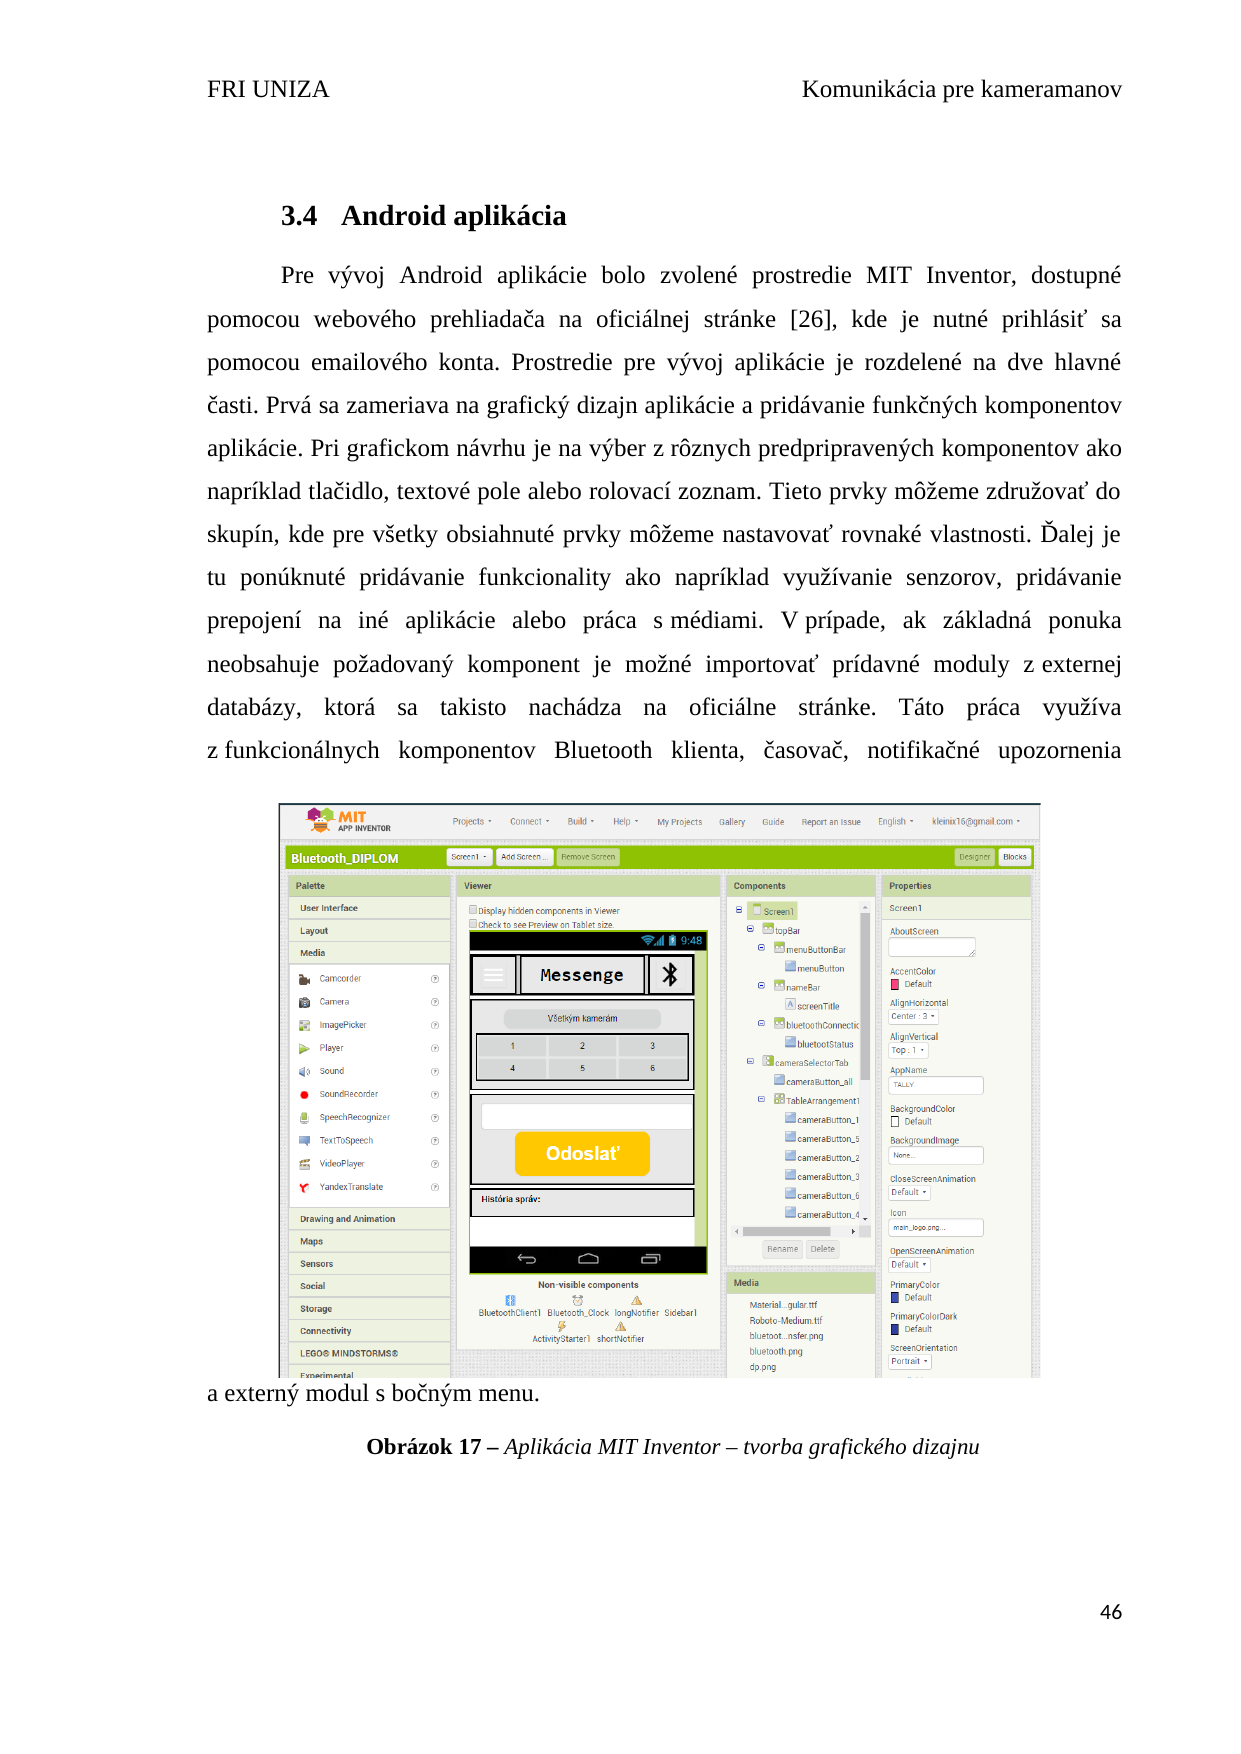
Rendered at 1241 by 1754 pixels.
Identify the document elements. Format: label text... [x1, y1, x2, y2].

subtitle Android aplikácia [281, 198, 1122, 231]
text Obrázok – Aplikácia MIT Inventor – tvorba grafického dizajnu [207, 1433, 1122, 1459]
picture [278, 803, 1041, 1378]
